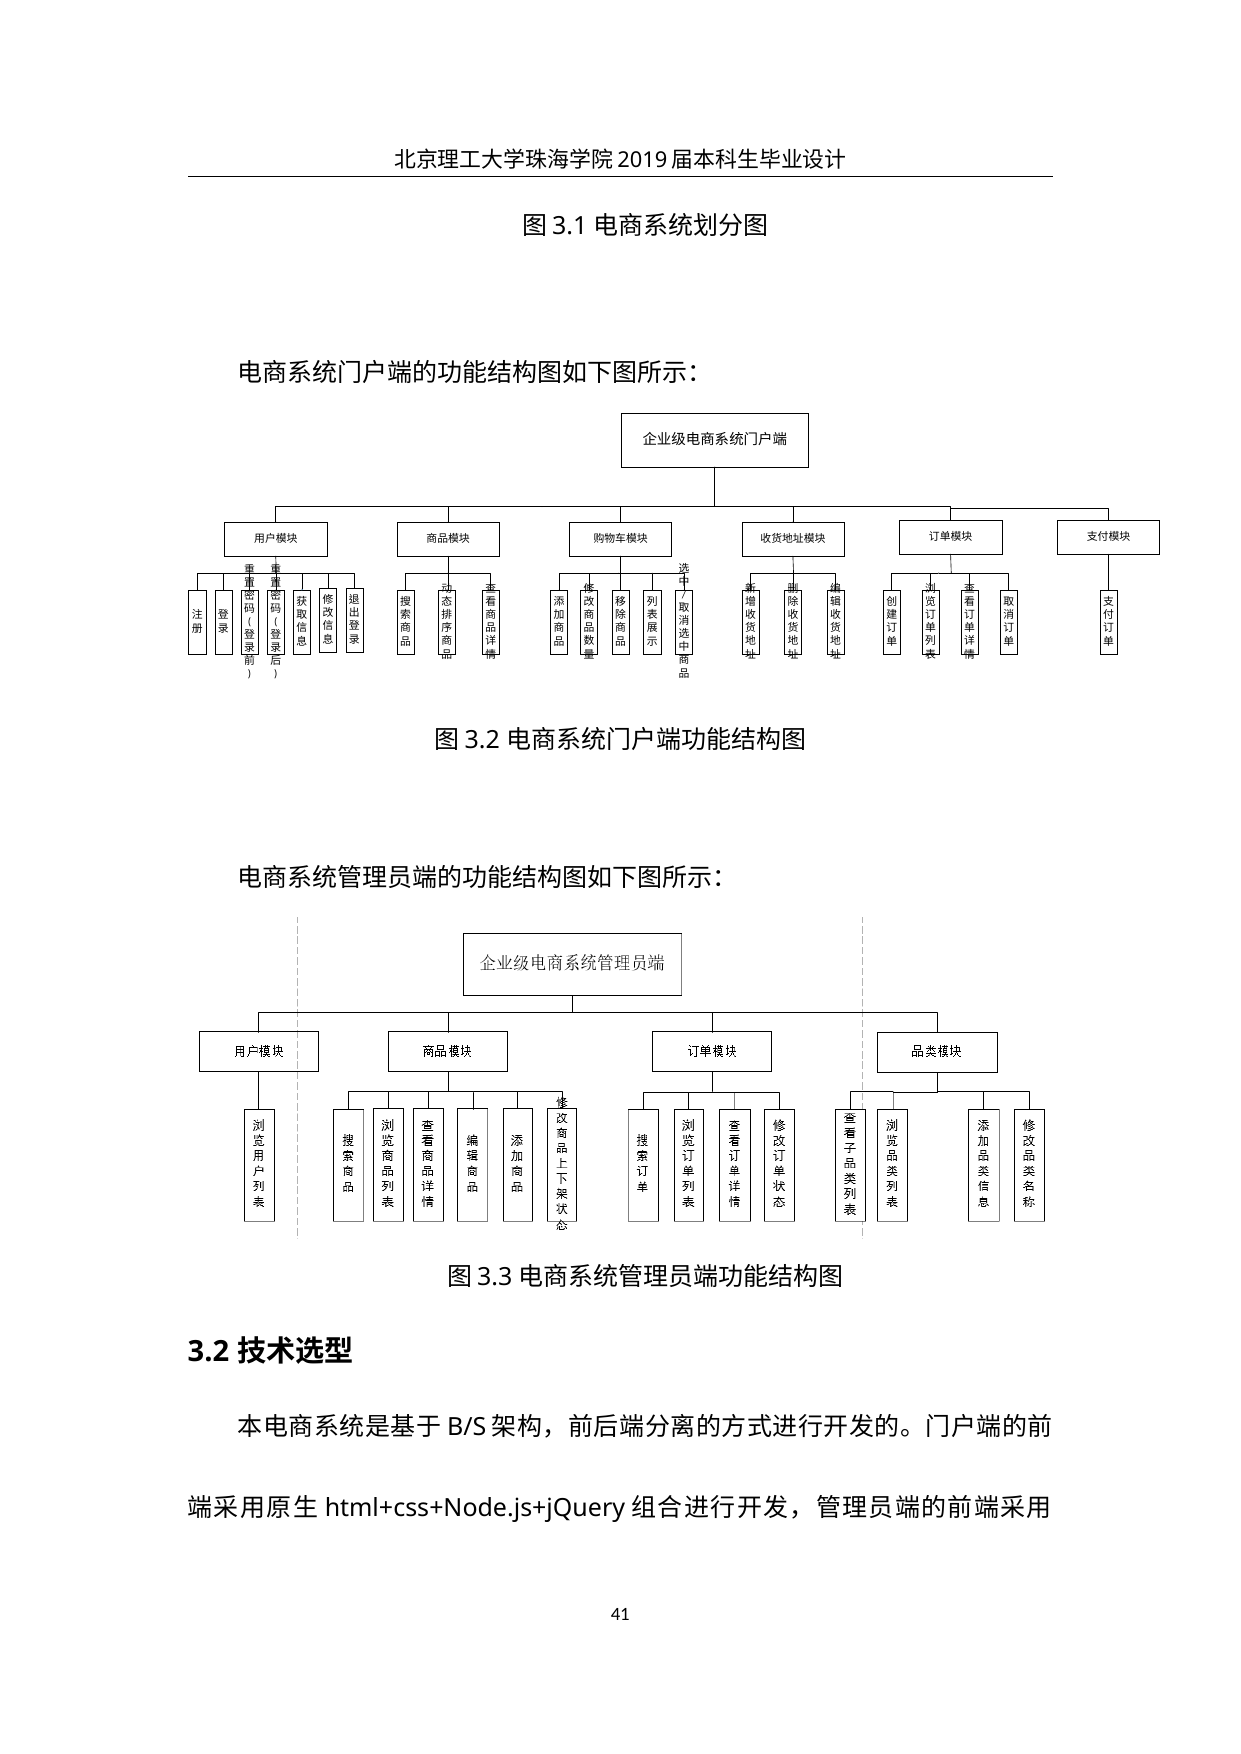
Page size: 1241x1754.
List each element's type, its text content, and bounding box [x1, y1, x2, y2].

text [187, 1392, 1053, 1538]
text 电商系统管理员端的功能结构图如下图所示： [187, 843, 1053, 908]
text 3.2 技术选型 [187, 1316, 1053, 1381]
text 图3.1 电商系统划分图 [187, 191, 1053, 256]
text 图3.3 电商系统管理员端功能结构图 [187, 1242, 1053, 1307]
text 图3.2 电商系统门户端功能结构图 [187, 412, 1053, 770]
text 电商系统门户端的功能结构图如下图所示： [187, 338, 1053, 403]
picture [187, 917, 1053, 1239]
